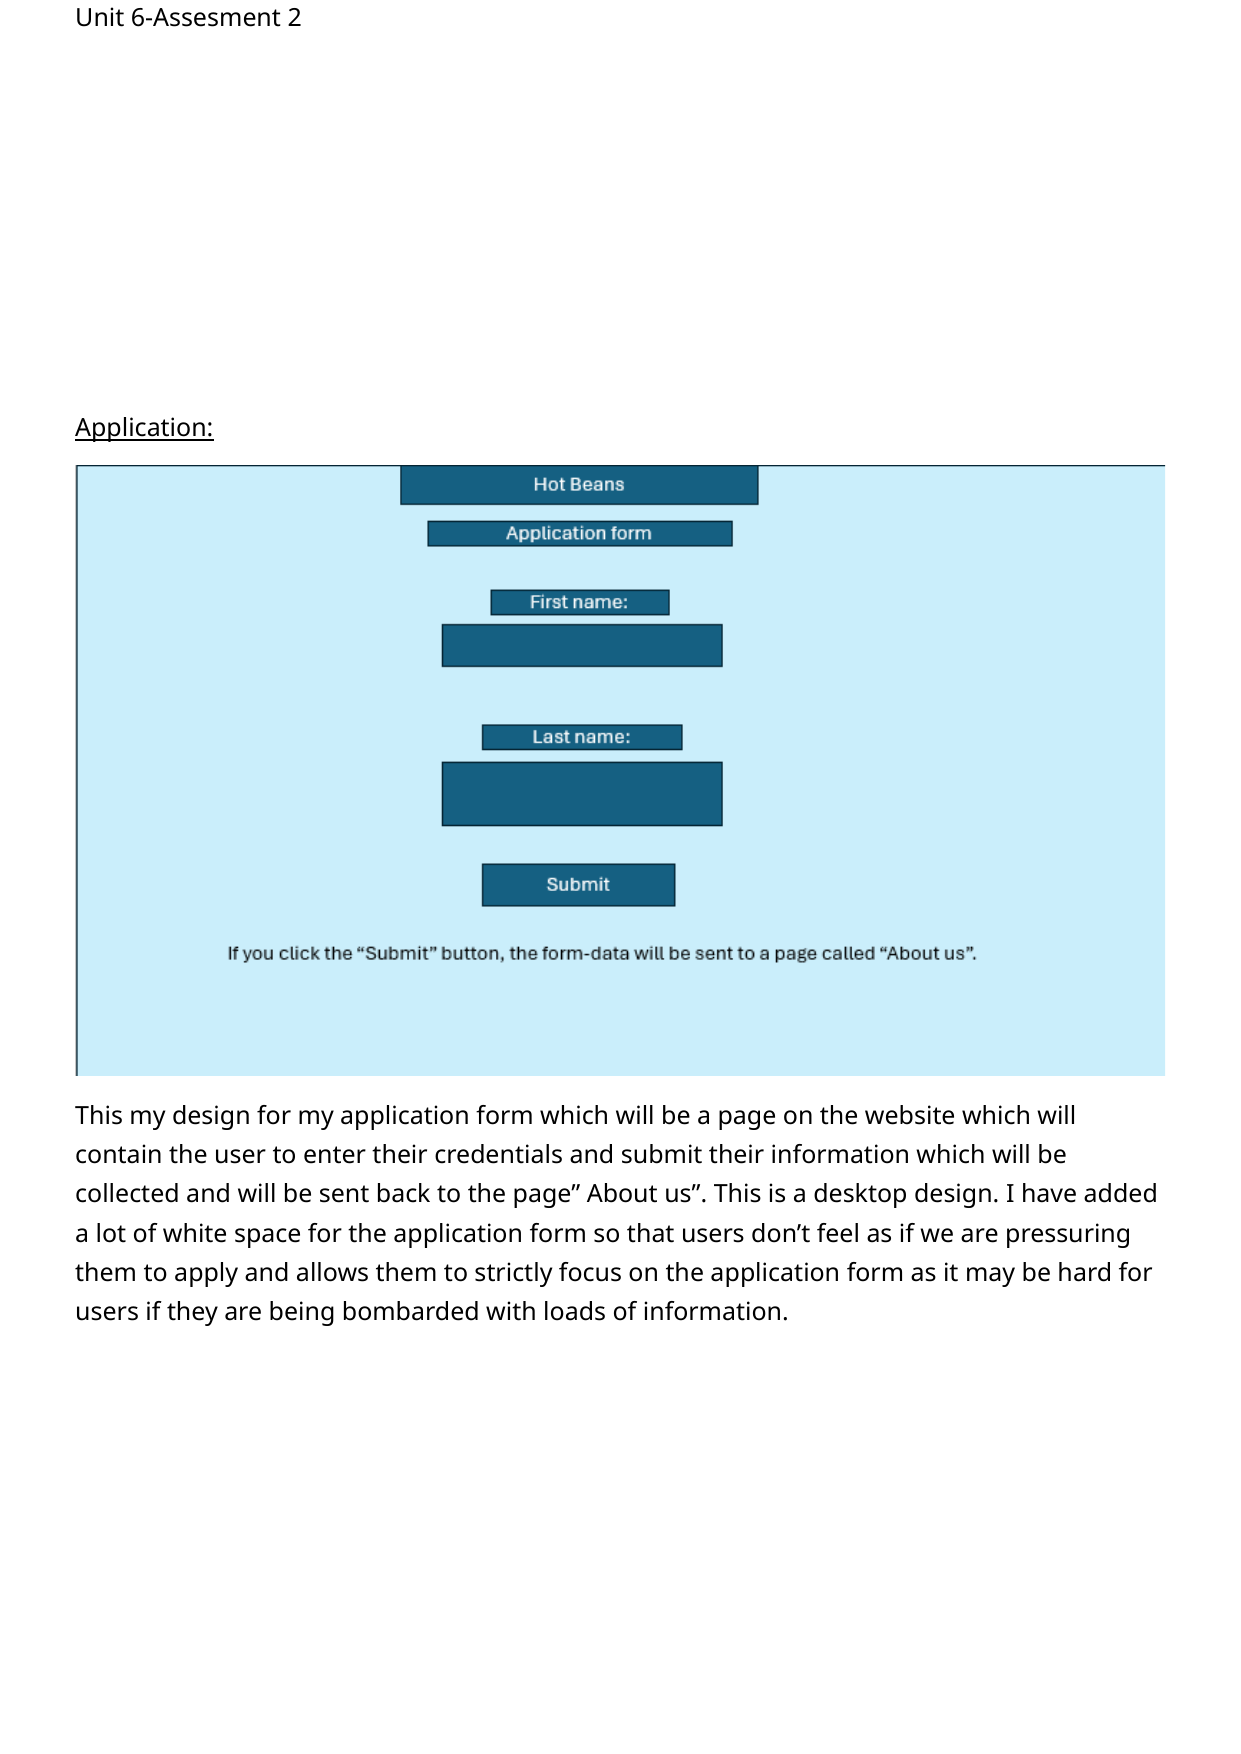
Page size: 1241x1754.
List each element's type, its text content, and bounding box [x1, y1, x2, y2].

text Application: [75, 410, 1165, 444]
picture [75, 465, 1166, 1076]
text This my design for my application form which will be a page on the website which will contain the user to enter their credentials and submit their information which will be collected and will be sent back to the page” About us”. This is a desktop design. I have added a lot of white space for the application form so that users don’t feel as if we are pressuring them to apply and allows them to strictly focus on the application form as it may be hard for users if they are being bombarded with loads of information. [75, 1098, 1165, 1328]
